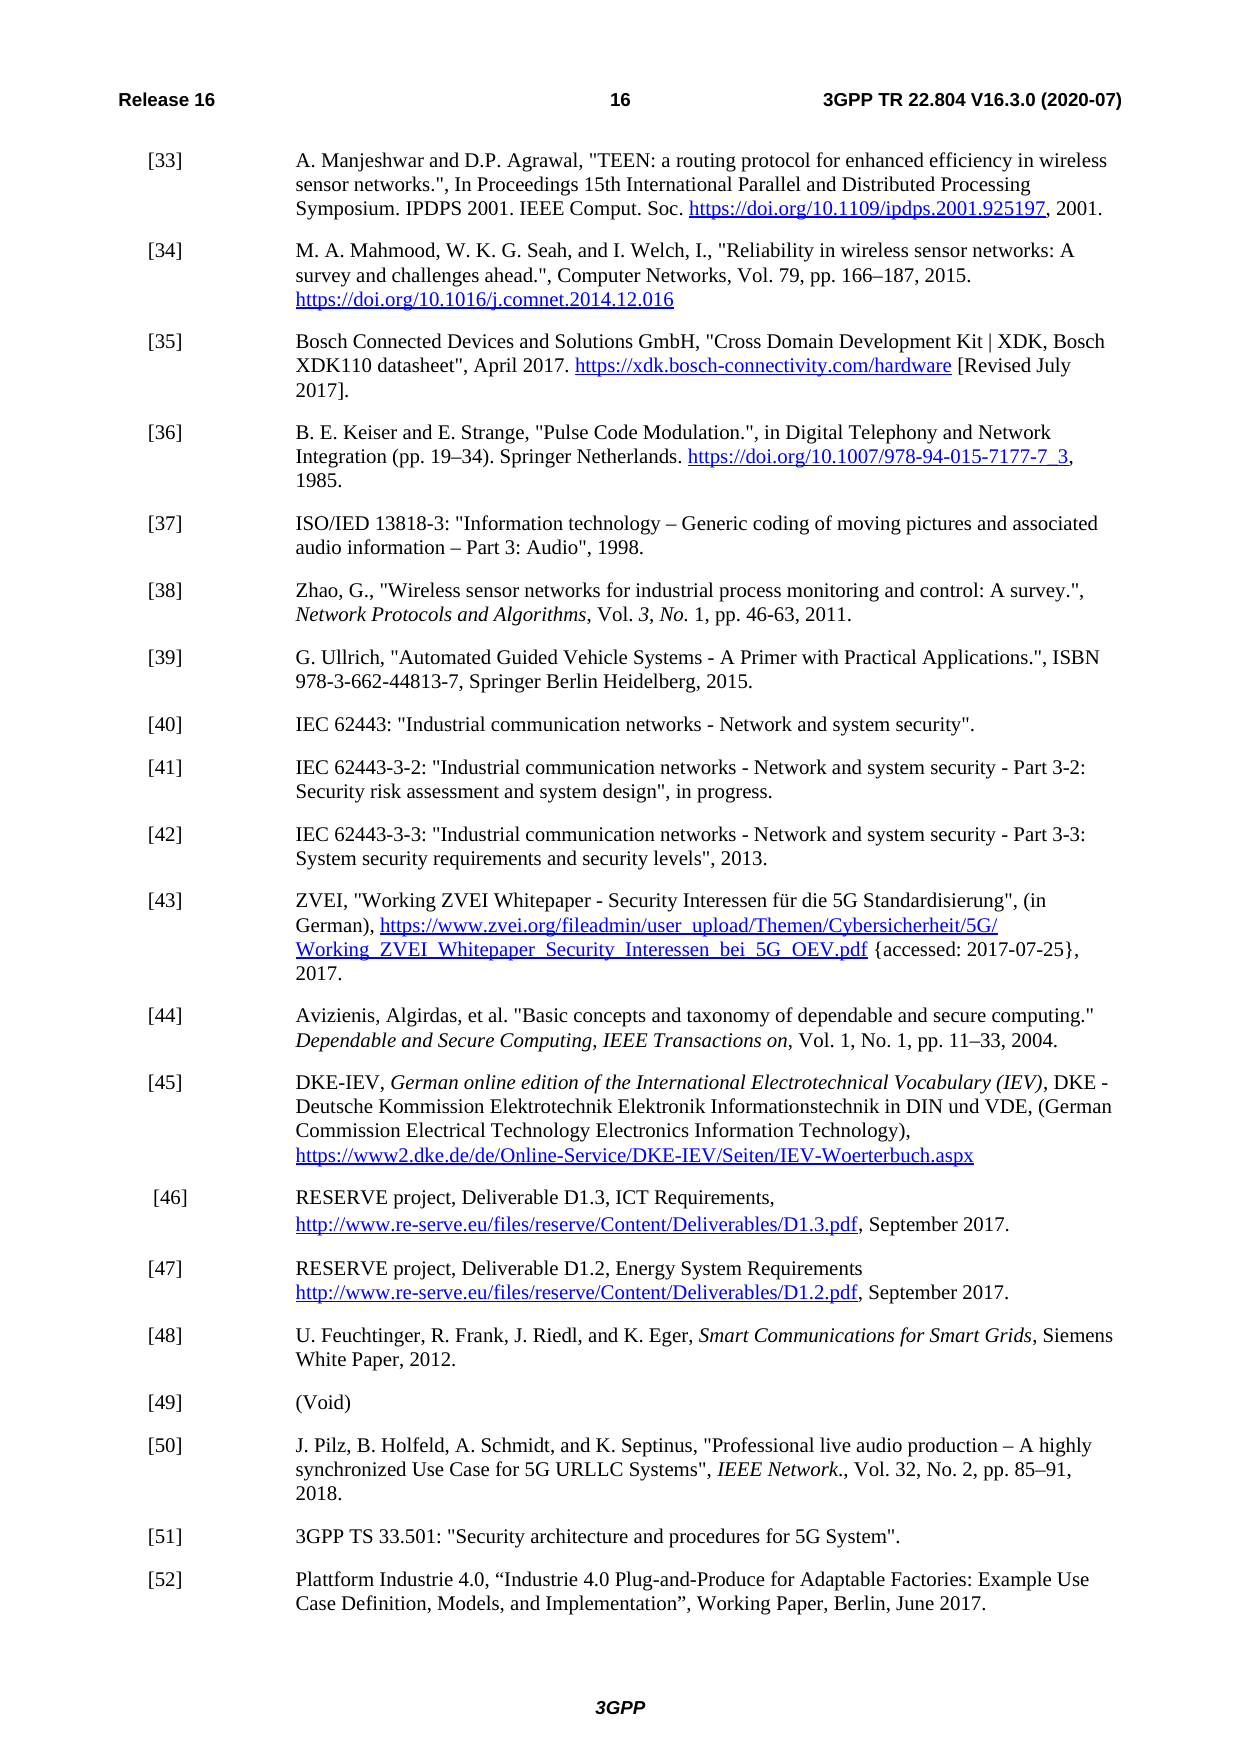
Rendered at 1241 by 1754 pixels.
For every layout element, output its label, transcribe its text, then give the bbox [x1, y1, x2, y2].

text [52] Plattform Industrie 4.0, “Industrie 4.0 Plug-and-Produce for Adaptable Factories: Example Use Case Definition, Models, and Implementation”, Working Paper, Berlin, June 2017. [148, 1566, 1122, 1614]
text [48] U. Feuchtinger, R. Frank, J. Riedl, and K. Eger, Smart Communications for Smart Grids, Siemens White Paper, 2012. [148, 1323, 1122, 1371]
text [42] IEC 62443-3-3: "Industrial communication networks - Network and system security - Part 3-3: System security requirements and security levels", 2013. [148, 822, 1122, 870]
text [45] DKE-IEV, German online edition of the International Electrotechnical Vocabulary (IEV), DKE - Deutsche Kommission Elektrotechnik Elektronik Informationstechnik in DIN und VDE, (German Commission Electrical Technology Electronics Information Technology), https://www2.dke.de/de/Online-Service/DKE-IEV/Seiten/IEV-Woerterbuch.aspx [148, 1070, 1122, 1167]
text [39] G. Ullrich, "Automated Guided Vehicle Systems - A Primer with Practical Applications.", ISBN 978-3-662-44813-7, Springer Berlin Heidelberg, 2015. [148, 645, 1122, 693]
text [34] M. A. Mahmood, W. K. G. Seah, and I. Welch, I., "Reliability in wireless sensor networks: A survey and challenges ahead.", Computer Networks, Vol. 79, pp. 166–187, 2015. https://doi.org/10.1016/j.comnet.2014.12.016 [148, 238, 1122, 311]
text [41] IEC 62443-3-2: "Industrial communication networks - Network and system security - Part 3-2: Security risk assessment and system design", in progress. [148, 755, 1122, 803]
text [37] ISO/IED 13818-3: "Information technology – Generic coding of moving pictures and associated audio information – Part 3: Audio", 1998. [148, 511, 1122, 559]
text [40] IEC 62443: "Industrial communication networks - Network and system security". [148, 712, 1122, 736]
text [44] Avizienis, Algirdas, et al. "Basic concepts and taxonomy of dependable and secure computing." Dependable and Secure Computing, IEEE Transactions on, Vol. 1, No. 1, pp. 11–33, 2004. [148, 1003, 1122, 1052]
text [46] RESERVE project, Deliverable D1.3, ICT Requirements, http://www.re-serve.eu/files/reserve/Content/Deliverables/D1.3.pdf, September 2017. [148, 1185, 1122, 1237]
text [38] Zhao, G., "Wireless sensor networks for industrial process monitoring and control: A survey.", Network Protocols and Algorithms, Vol. 3, No. 1, pp. 46-63, 2011. [148, 578, 1122, 626]
text [50] J. Pilz, B. Holfeld, A. Schmidt, and K. Septinus, "Professional live audio production – A highly synchronized Use Case for 5G URLLC Systems", IEEE Network., Vol. 32, No. 2, pp. 85–91, 2018. [148, 1433, 1122, 1505]
text [33] A. Manjeshwar and D.P. Agrawal, "TEEN: a routing protocol for enhanced efficiency in wireless sensor networks.", In Proceedings 15th International Parallel and Distributed Processing Symposium. IPDPS 2001. IEEE Comput. Soc. https://doi.org/10.1109/ipdps.2001.925197, 2001. [148, 147, 1122, 220]
text [35] Bosch Connected Devices and Solutions GmbH, "Cross Domain Development Kit | XDK, Bosch XDK110 datasheet", April 2017. https://xdk.bosch-connectivity.com/hardware [Revised July 2017]. [148, 329, 1122, 402]
text [49] (Void) [148, 1390, 1122, 1414]
text [47] RESERVE project, Deliverable D1.2, Energy System Requirements http://www.re-serve.eu/files/reserve/Content/Deliverables/D1.2.pdf, September 2017. [148, 1256, 1122, 1304]
text [51] 3GPP TS 33.501: "Security architecture and procedures for 5G System". [148, 1524, 1122, 1548]
text [43] ZVEI, "Working ZVEI Whitepaper - Security Interessen für die 5G Standardisierung", (in German), https://www.zvei.org/fileadmin/user_upload/Themen/Cybersicherheit/5G/Working_ZVEI_Whitepaper_Security_Interessen_bei_5G_OEV.pdf {accessed: 2017-07-25}, 2017. [148, 888, 1122, 985]
text [36] B. E. Keiser and E. Strange, "Pulse Code Modulation.", in Digital Telephony and Network Integration (pp. 19–34). Springer Netherlands. https://doi.org/10.1007/978-94-015-7177-7_3, 1985. [148, 420, 1122, 492]
